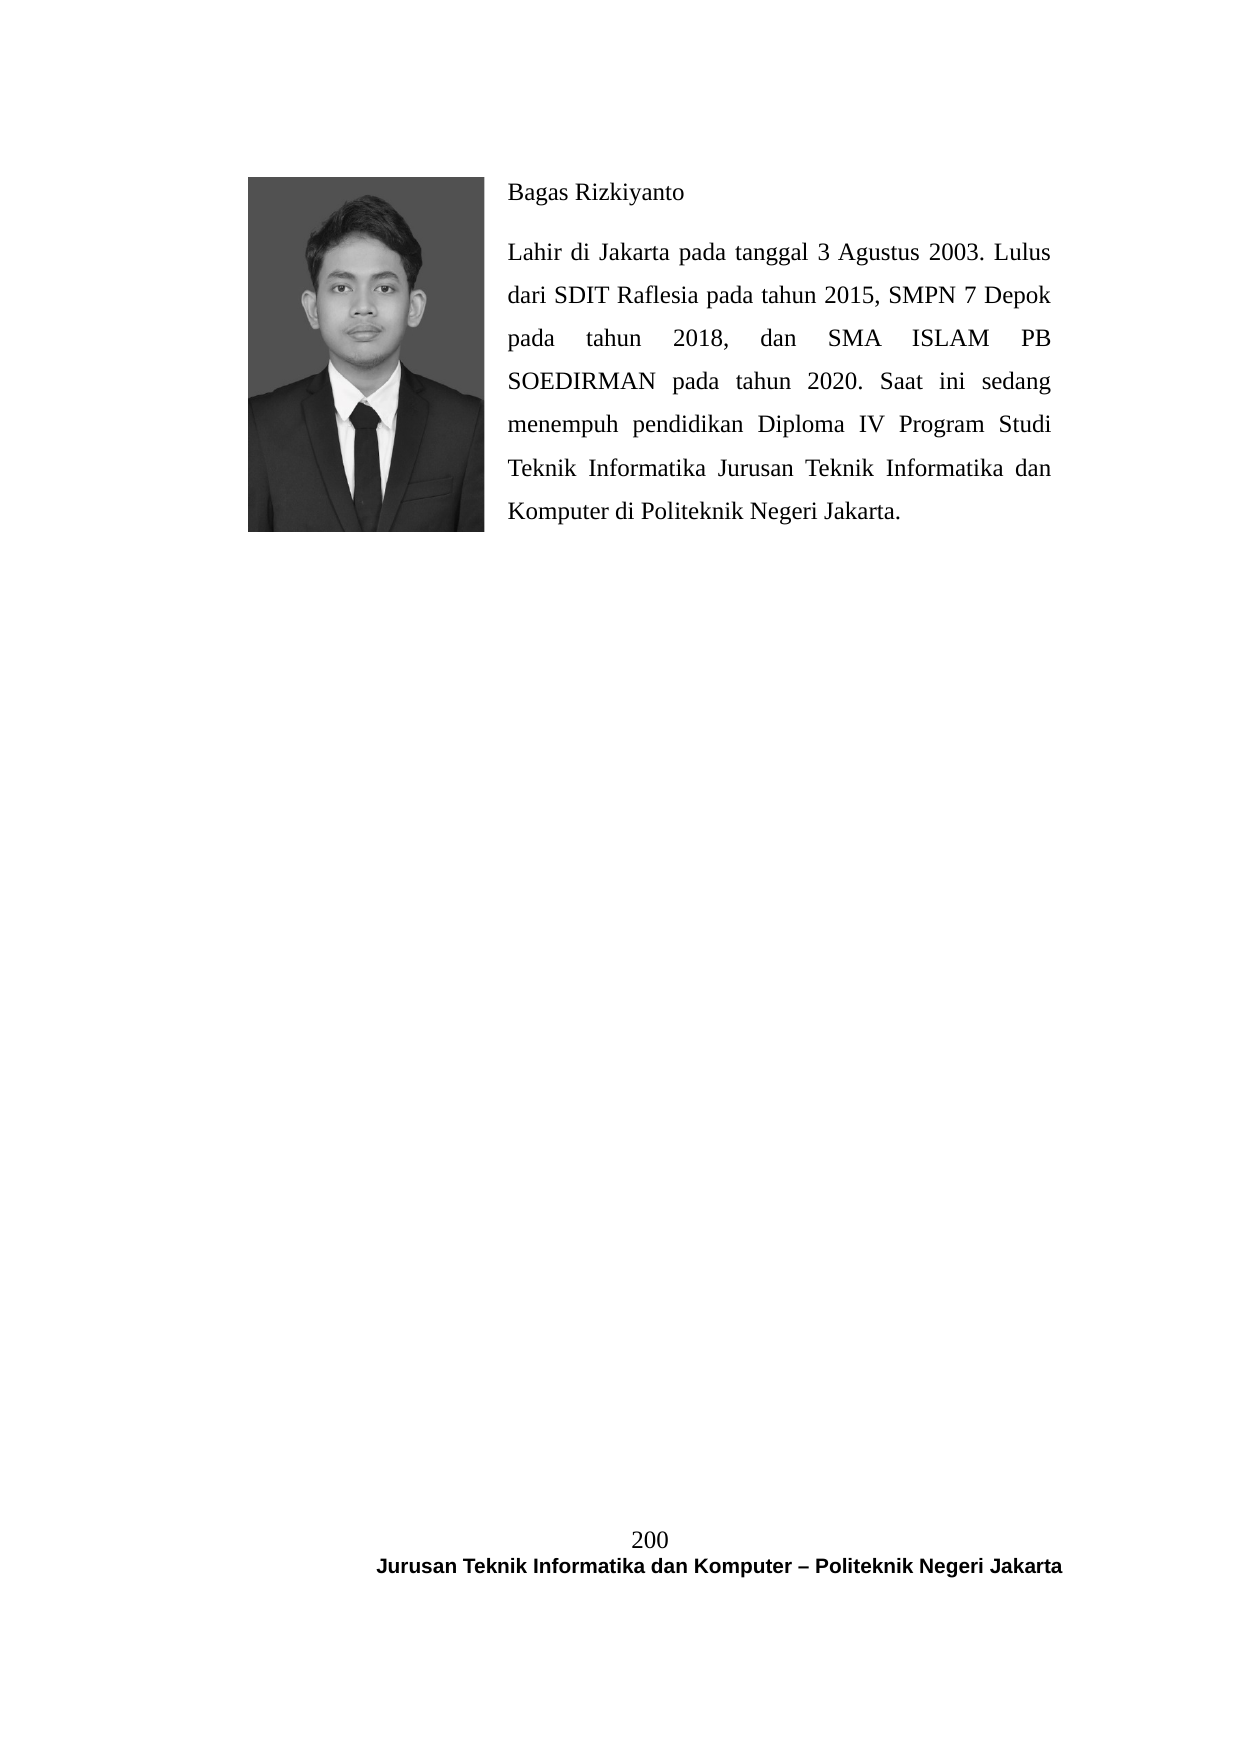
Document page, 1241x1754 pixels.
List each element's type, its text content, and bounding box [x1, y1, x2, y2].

table_header Bagas Rizkiyanto Lahir di Jakarta pada tanggal 3 Agustus 2003. Lulus dari SDIT Raflesia pada tahun 2015, SMPN 7 Depok pada tahun 2018, dan SMA ISLAM PB SOEDIRMAN pada tahun 2020. Saat ini sedang menempuh pendidikan Diploma IV Program Studi Teknik Informatika Jurusan Teknik Informatika dan Komputer di Politeknik Negeri Jakarta. [496, 177, 1063, 562]
picture [248, 177, 485, 532]
table_header [236, 177, 496, 562]
